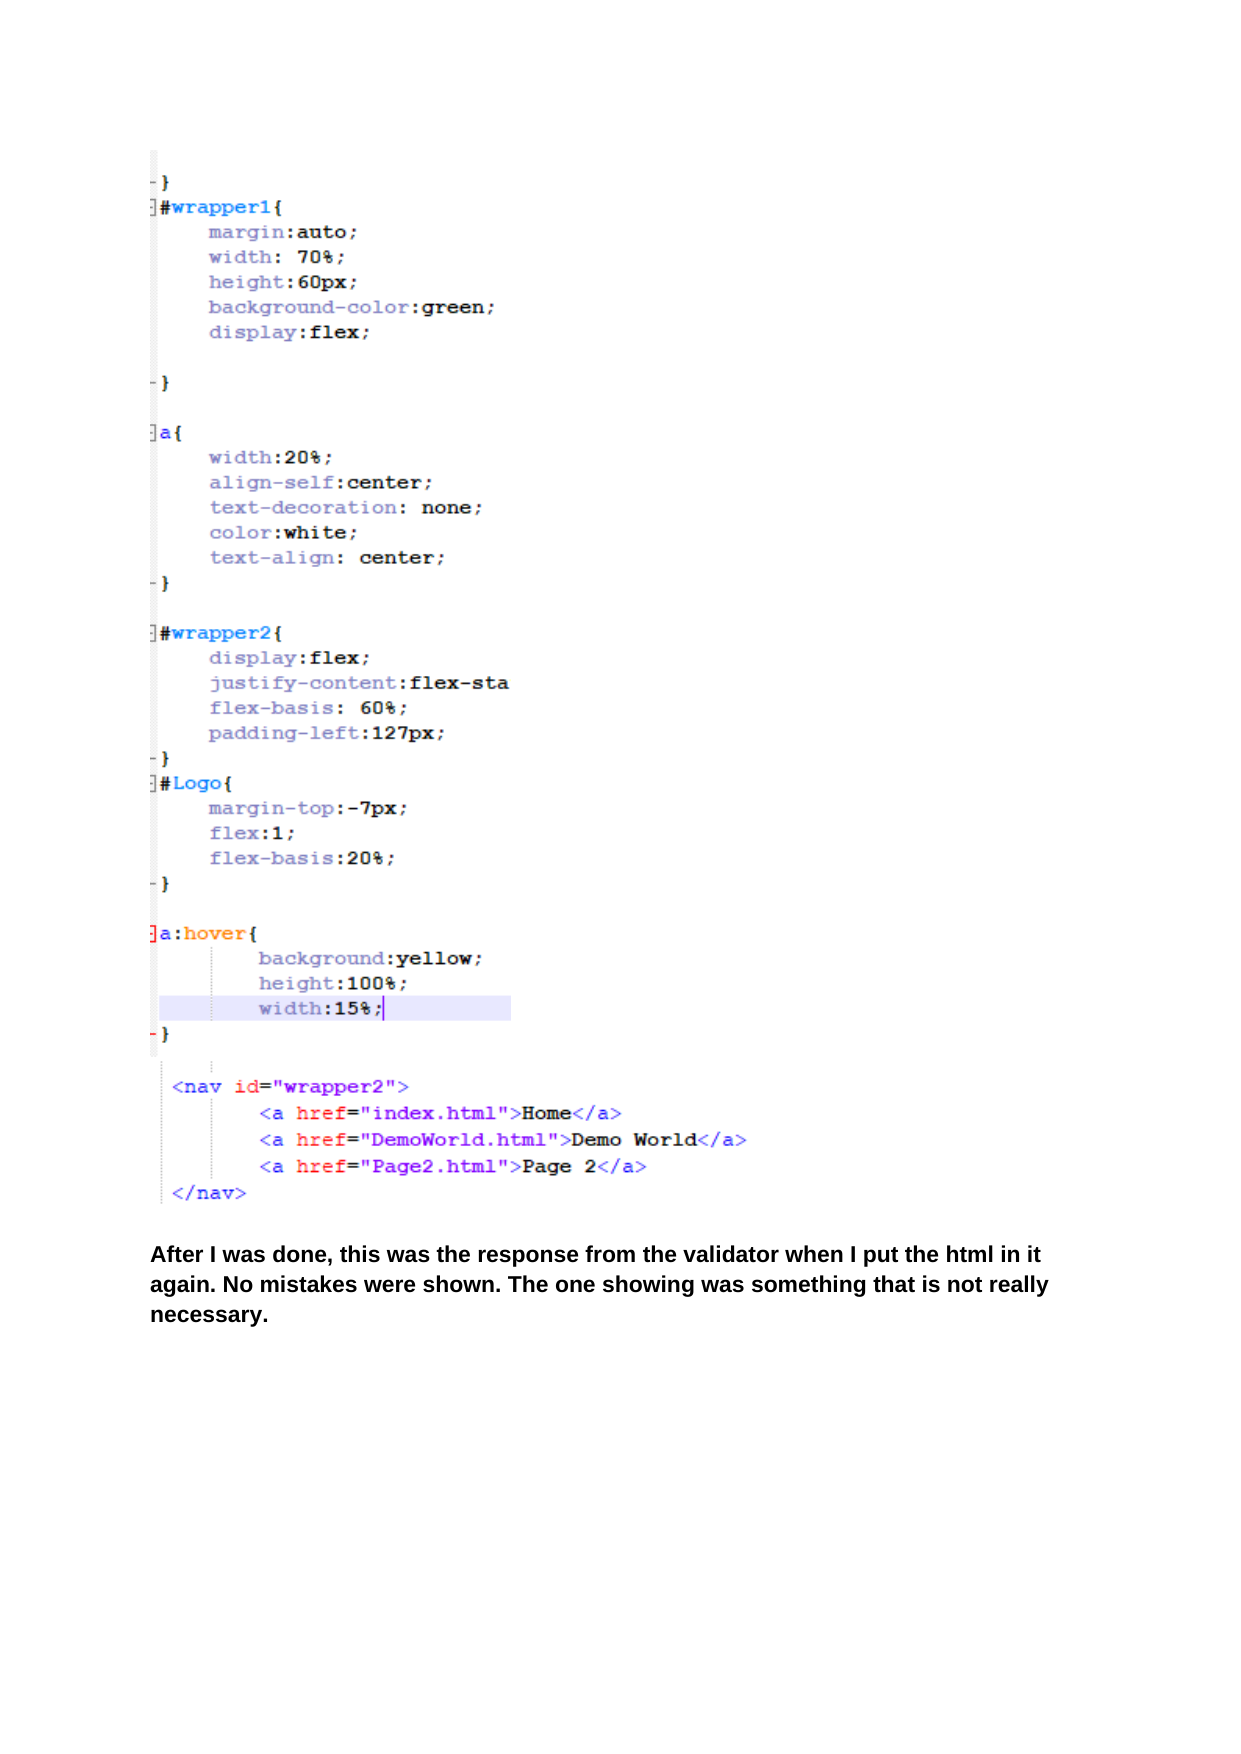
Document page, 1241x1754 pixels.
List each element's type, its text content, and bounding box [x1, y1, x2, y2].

text After I was done, this was the response from the validator when I put the html in it again. No mistakes were shown. The one showing was something that is not really necessary. [150, 1241, 1090, 1328]
picture [150, 150, 511, 1057]
picture [150, 1060, 755, 1207]
